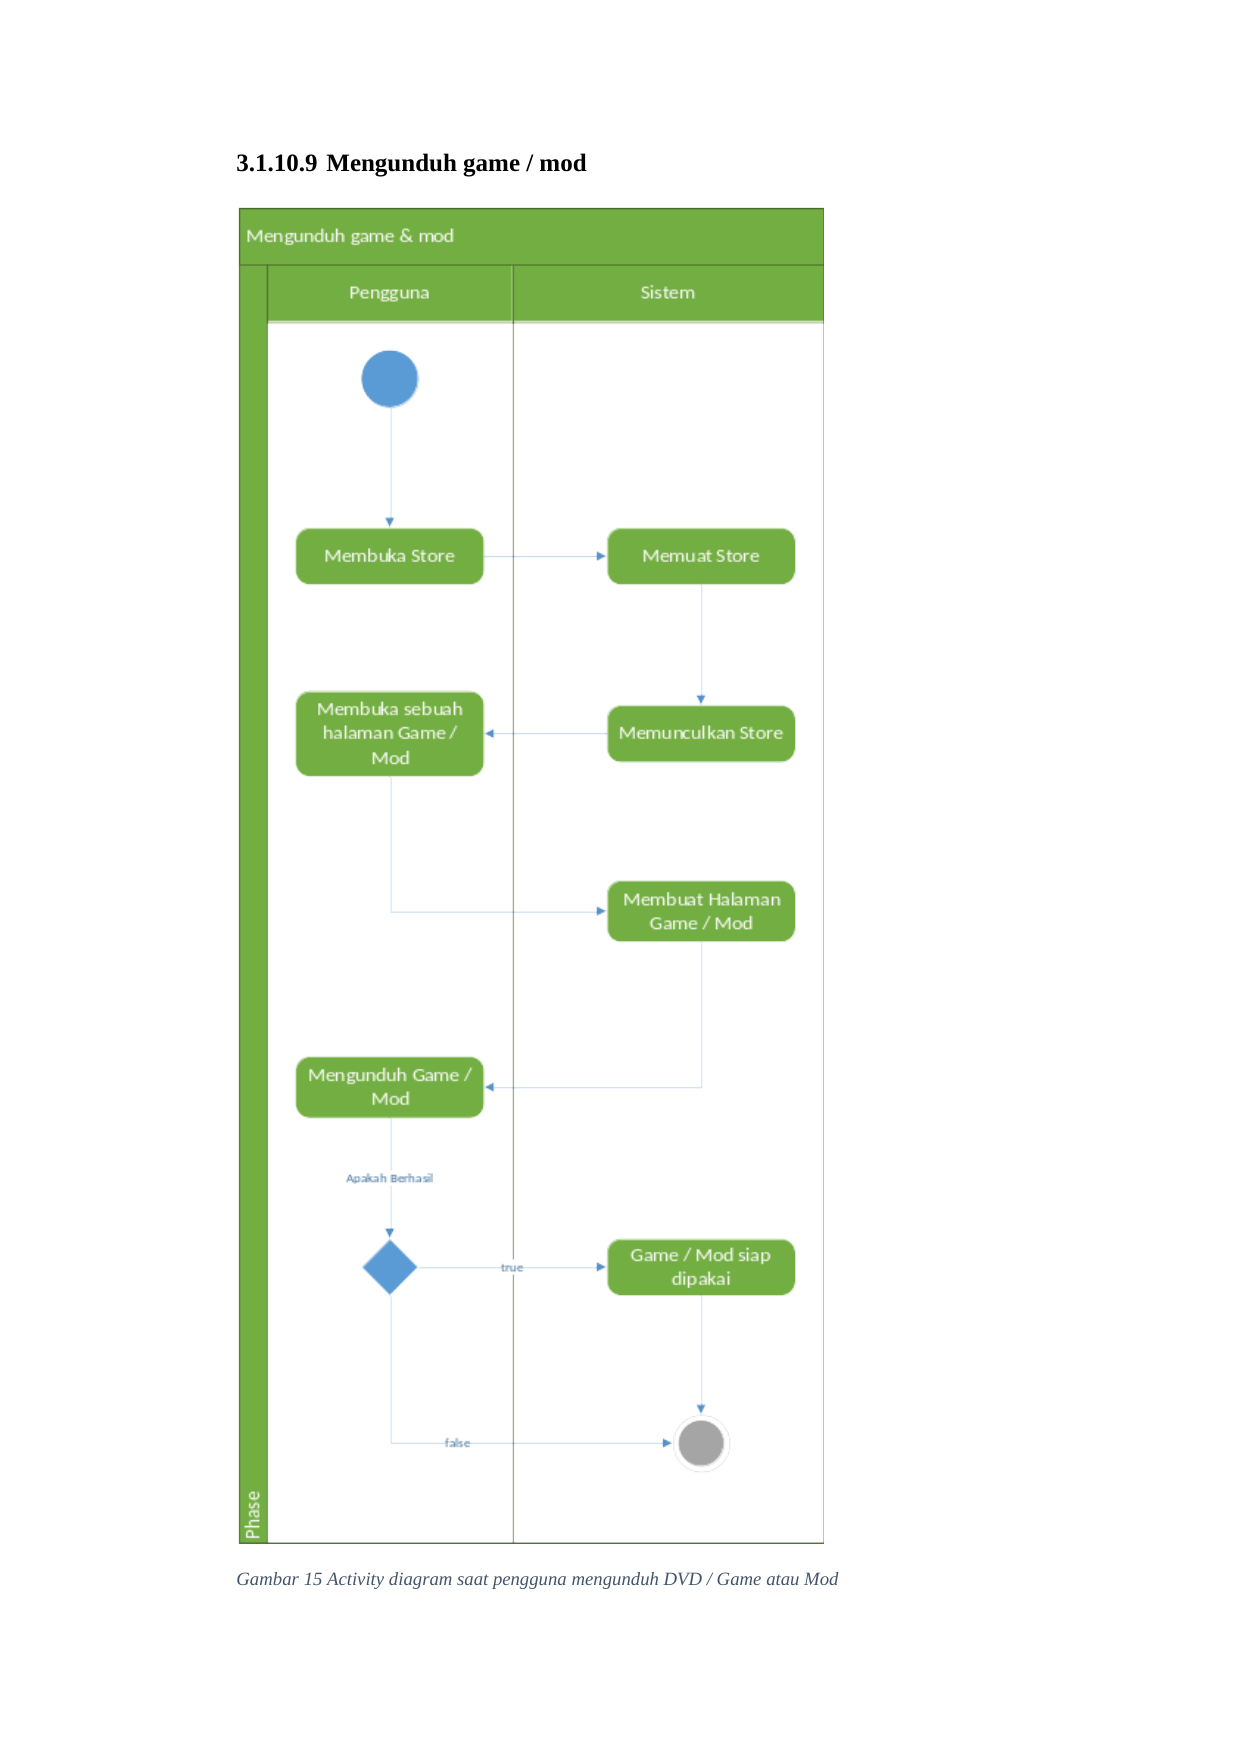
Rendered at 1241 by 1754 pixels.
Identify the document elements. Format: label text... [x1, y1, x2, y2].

subtitle Mengunduh game / mod [236, 148, 1092, 176]
text Gambar 15 Activity diagram saat pengguna mengunduh DVD / Game atau Mod [236, 1568, 1092, 1590]
